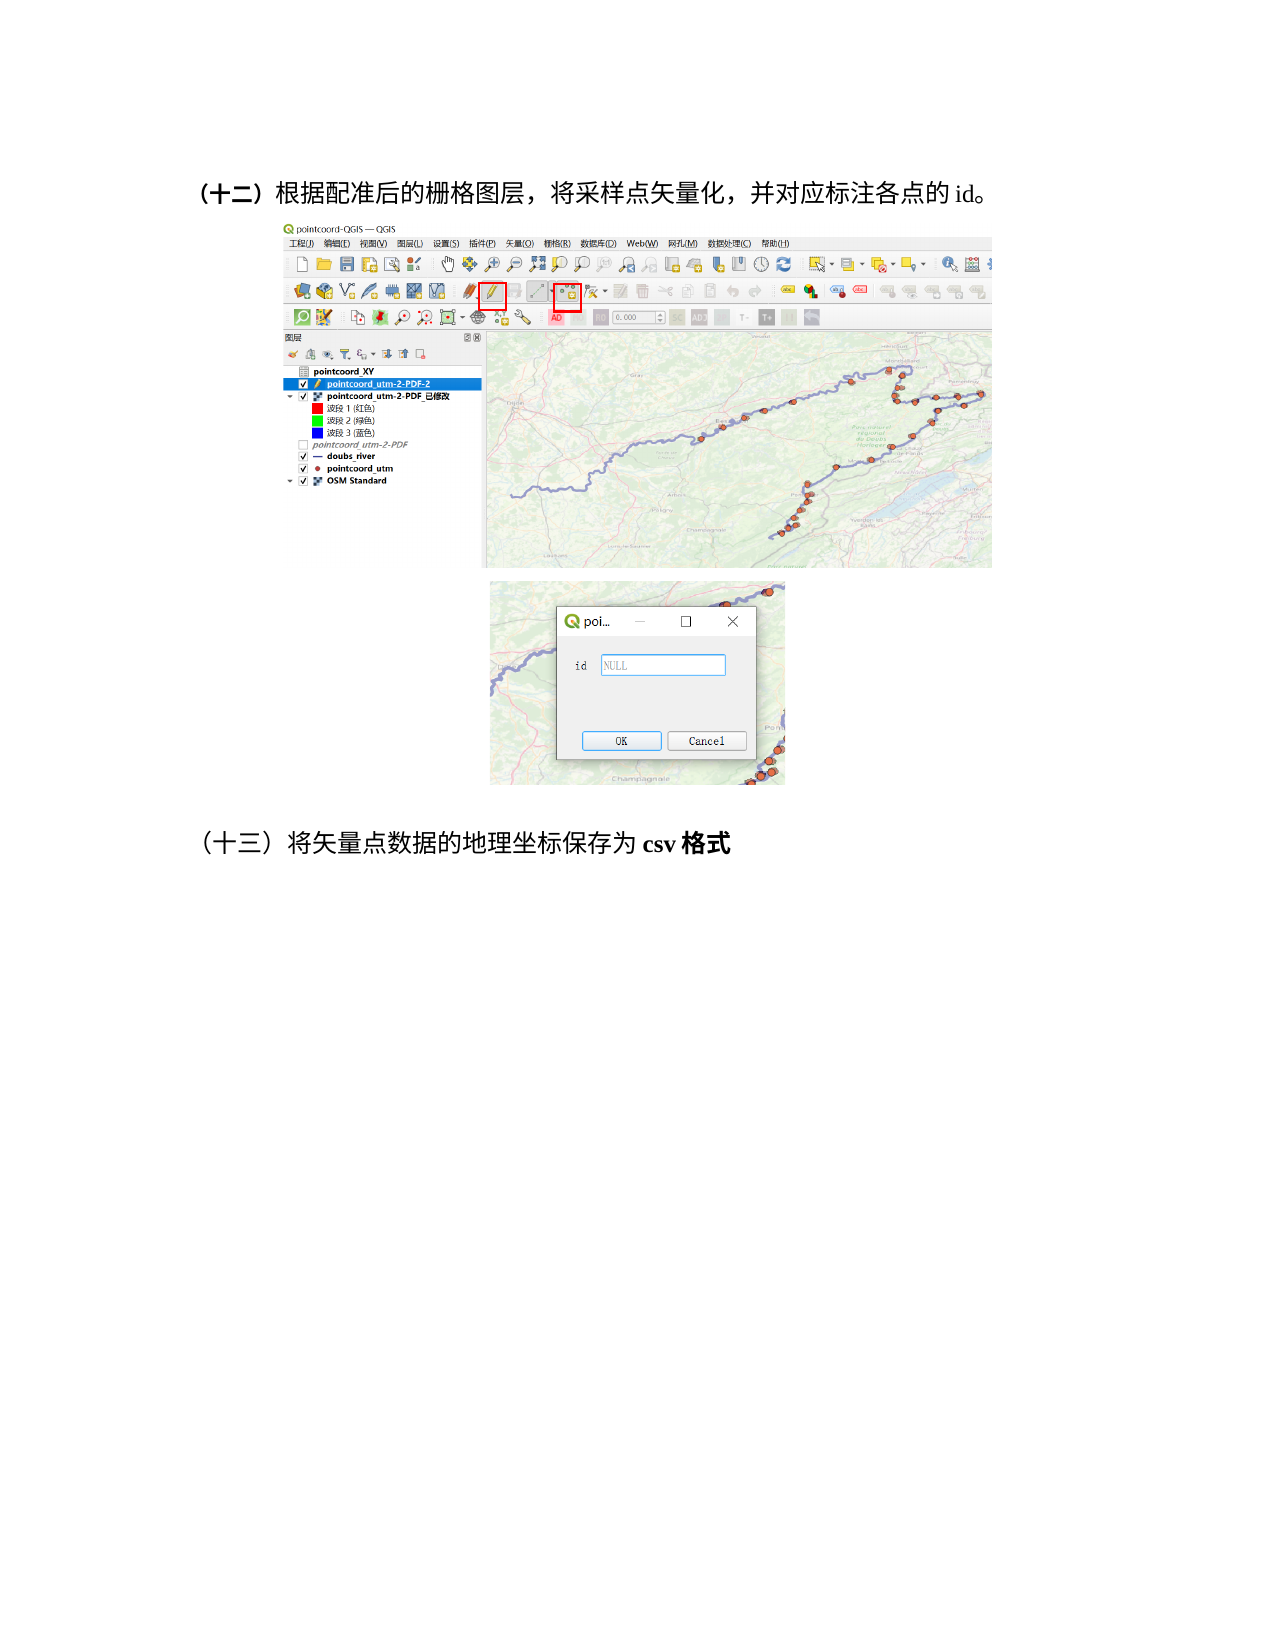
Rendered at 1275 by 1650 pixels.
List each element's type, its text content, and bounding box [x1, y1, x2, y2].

list （十二）根据配准后的栅格图层，将采样点矢量化，并对应标注各点的id。 [187, 159, 1087, 224]
picture [283, 223, 992, 568]
list （十三）将矢量点数据的地理坐标保存为csv格式 [187, 809, 1087, 874]
picture [489, 581, 786, 785]
